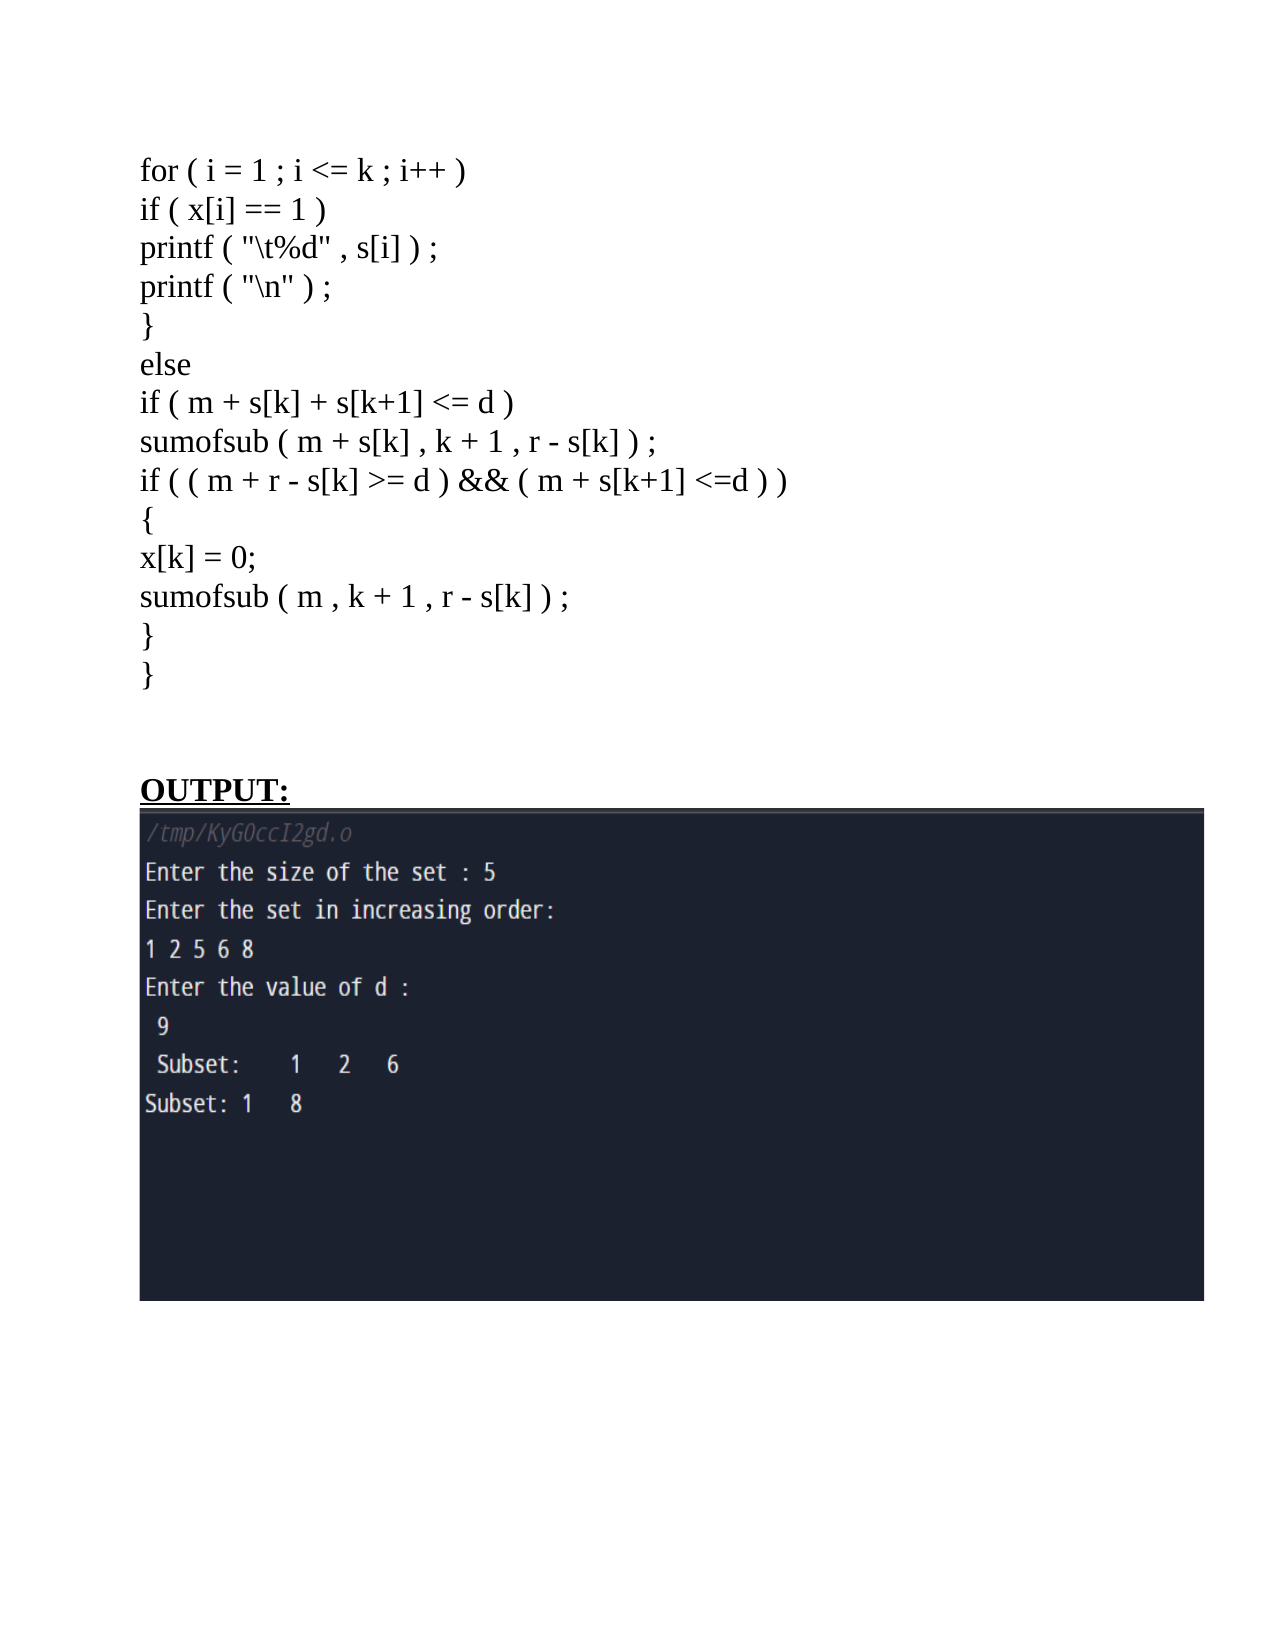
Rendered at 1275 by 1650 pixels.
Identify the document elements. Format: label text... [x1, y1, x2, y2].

text } [139, 305, 1164, 343]
picture [139, 808, 1205, 1301]
text printf ( "\t%d" , s[i] ) ; [139, 227, 1164, 266]
text if ( ( m + r - s[k] >= d ) && ( m + s[k+1] <=d ) ) [139, 460, 1164, 498]
text printf ( "\n" ) ; [139, 266, 1164, 304]
text } [139, 654, 1164, 692]
text else [139, 344, 1164, 382]
text { [139, 499, 1164, 537]
text x[k] = 0; [139, 537, 1164, 576]
text if ( m + s[k] + s[k+1] <= d ) [139, 382, 1164, 421]
text sumofsub ( m , k + 1 , r - s[k] ) ; [139, 576, 1164, 614]
text for ( i = 1 ; i <= k ; i++ ) [139, 150, 1164, 188]
text if ( x[i] == 1 ) [139, 189, 1164, 227]
text sumofsub ( m + s[k] , k + 1 , r - s[k] ) ; [139, 421, 1164, 459]
text } [139, 615, 1164, 653]
text OUTPUT: [139, 770, 1164, 808]
